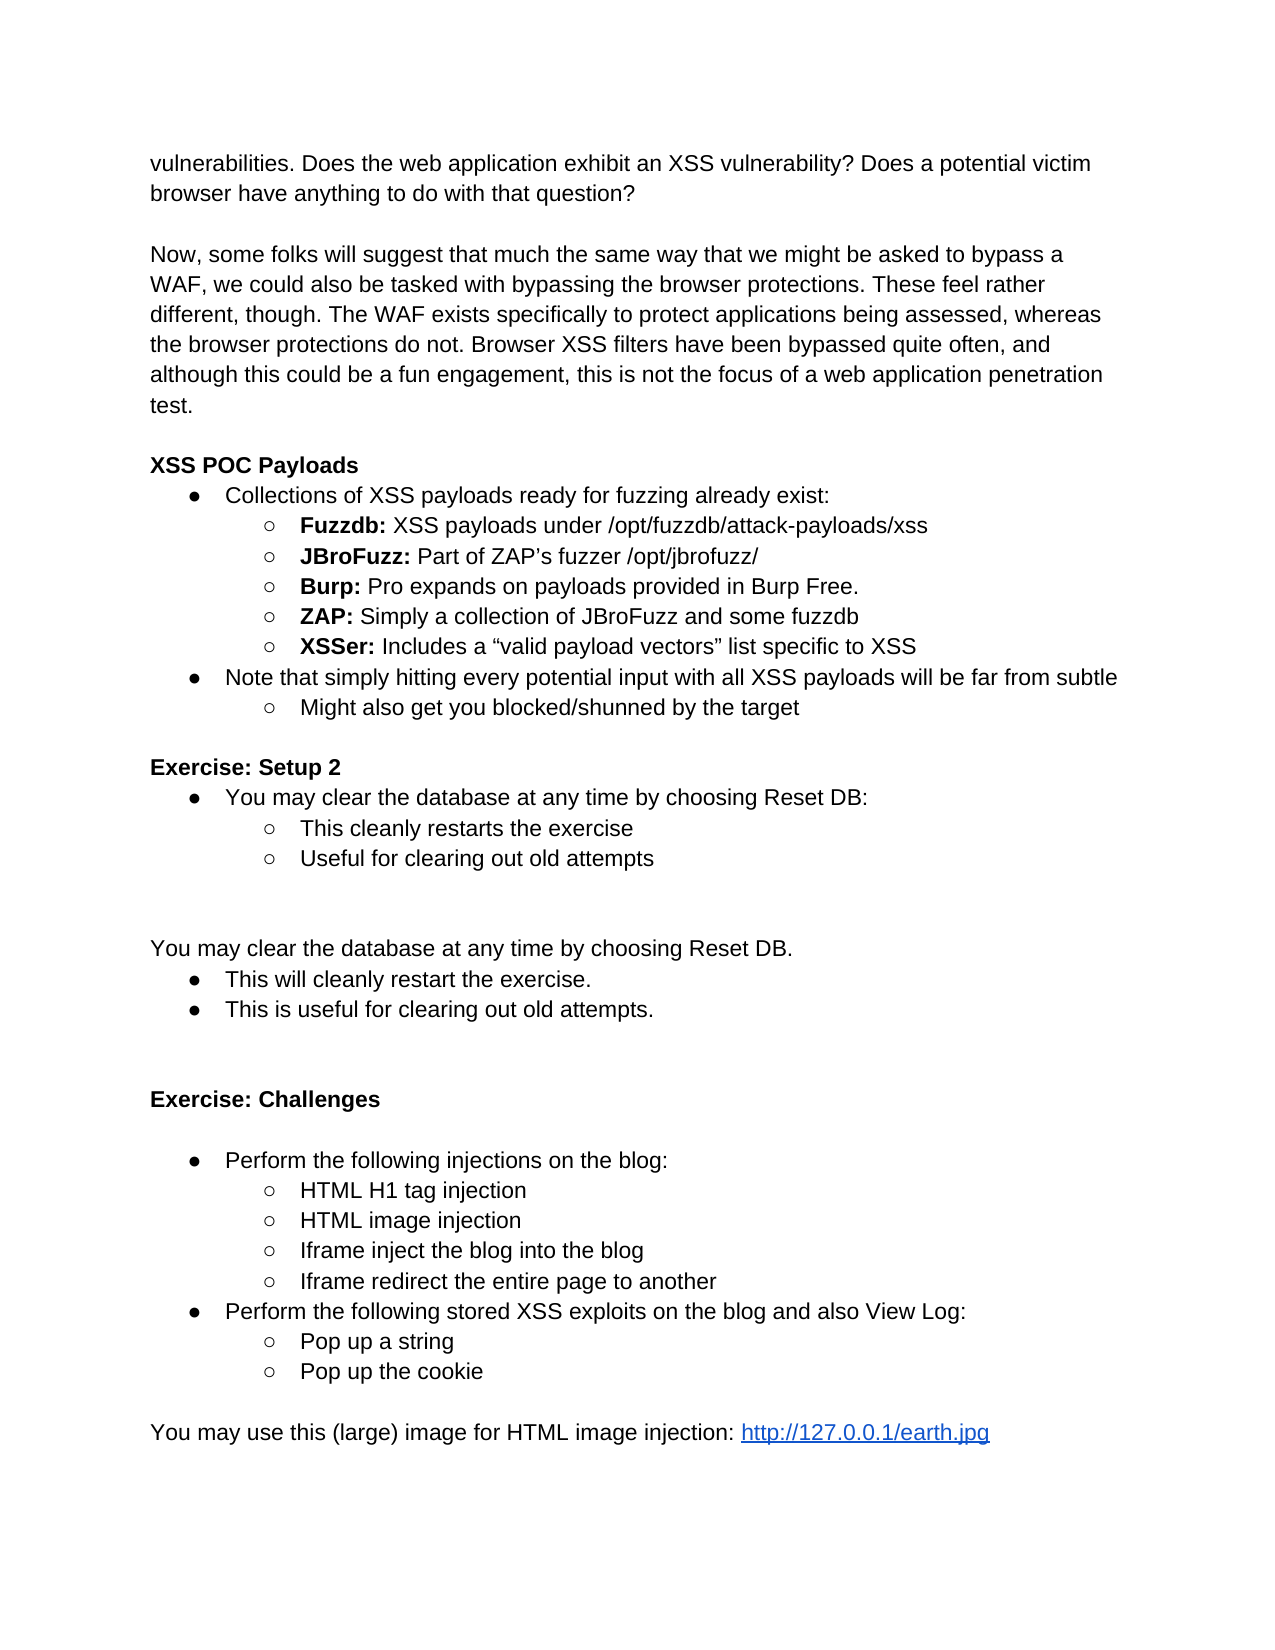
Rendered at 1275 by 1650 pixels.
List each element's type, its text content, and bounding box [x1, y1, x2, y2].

list Iframe inject the blog into the blog [262, 1237, 1125, 1264]
list HTML H1 tag injection [262, 1177, 1125, 1203]
list Note that simply hitting every potential input with all XSS payloads will be far from subtle [187, 663, 1125, 690]
list This cleanly restarts the exercise [262, 814, 1125, 841]
list ZAP: Simply a collection of JBroFuzz and some fuzzdb [262, 603, 1125, 629]
list This is useful for clearing out old attempts. [187, 996, 1125, 1022]
list Perform the following stored XSS exploits on the blog and also View Log: [187, 1298, 1125, 1324]
list Perform the following injections on the blog: [187, 1147, 1125, 1173]
list Iframe redirect the entire page to another [262, 1268, 1125, 1294]
list You may clear the database at any time by choosing Reset DB: [187, 784, 1125, 811]
text XSS POC Payloads [150, 452, 1125, 478]
text Exercise: Setup 2 [150, 754, 1125, 781]
list Burp: Pro expands on payloads provided in Burp Free. [262, 573, 1125, 599]
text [150, 150, 1125, 207]
list Collections of XSS payloads ready for fuzzing already exist: [187, 482, 1125, 509]
text Now, some folks will suggest that much the same way that we might be asked to bypass a WAF, we could also be tasked with bypassing the browser protections. These feel rather different, though. The WAF exists specifically to protect applications being assessed, whereas the browser protections do not. Browser XSS filters have been bypassed quite often, and although this could be a fun engagement, this is not the focus of a web application penetration test. [150, 241, 1125, 418]
text You may use this (large) image for HTML image injection: http://127.0.0.1/earth.jpg [150, 1419, 1125, 1445]
list JBroFuzz: Part of ZAP’s fuzzer /opt/jbrofuzz/ [262, 543, 1125, 569]
list Might also get you blocked/shunned by the target [262, 694, 1125, 720]
list Useful for clearing out old attempts [262, 845, 1125, 871]
list Pop up a string [262, 1328, 1125, 1354]
text Exercise: Challenges [150, 1086, 1125, 1113]
list This will cleanly restart the exercise. [187, 966, 1125, 992]
list Fuzzdb: XSS payloads under /opt/fuzzdb/attack-payloads/xss [262, 512, 1125, 539]
list HTML image injection [262, 1207, 1125, 1234]
text You may clear the database at any time by choosing Reset DB. [150, 935, 1125, 962]
list XSSer: Includes a “valid payload vectors” list specific to XSS [262, 633, 1125, 660]
list Pop up the cookie [262, 1358, 1125, 1385]
